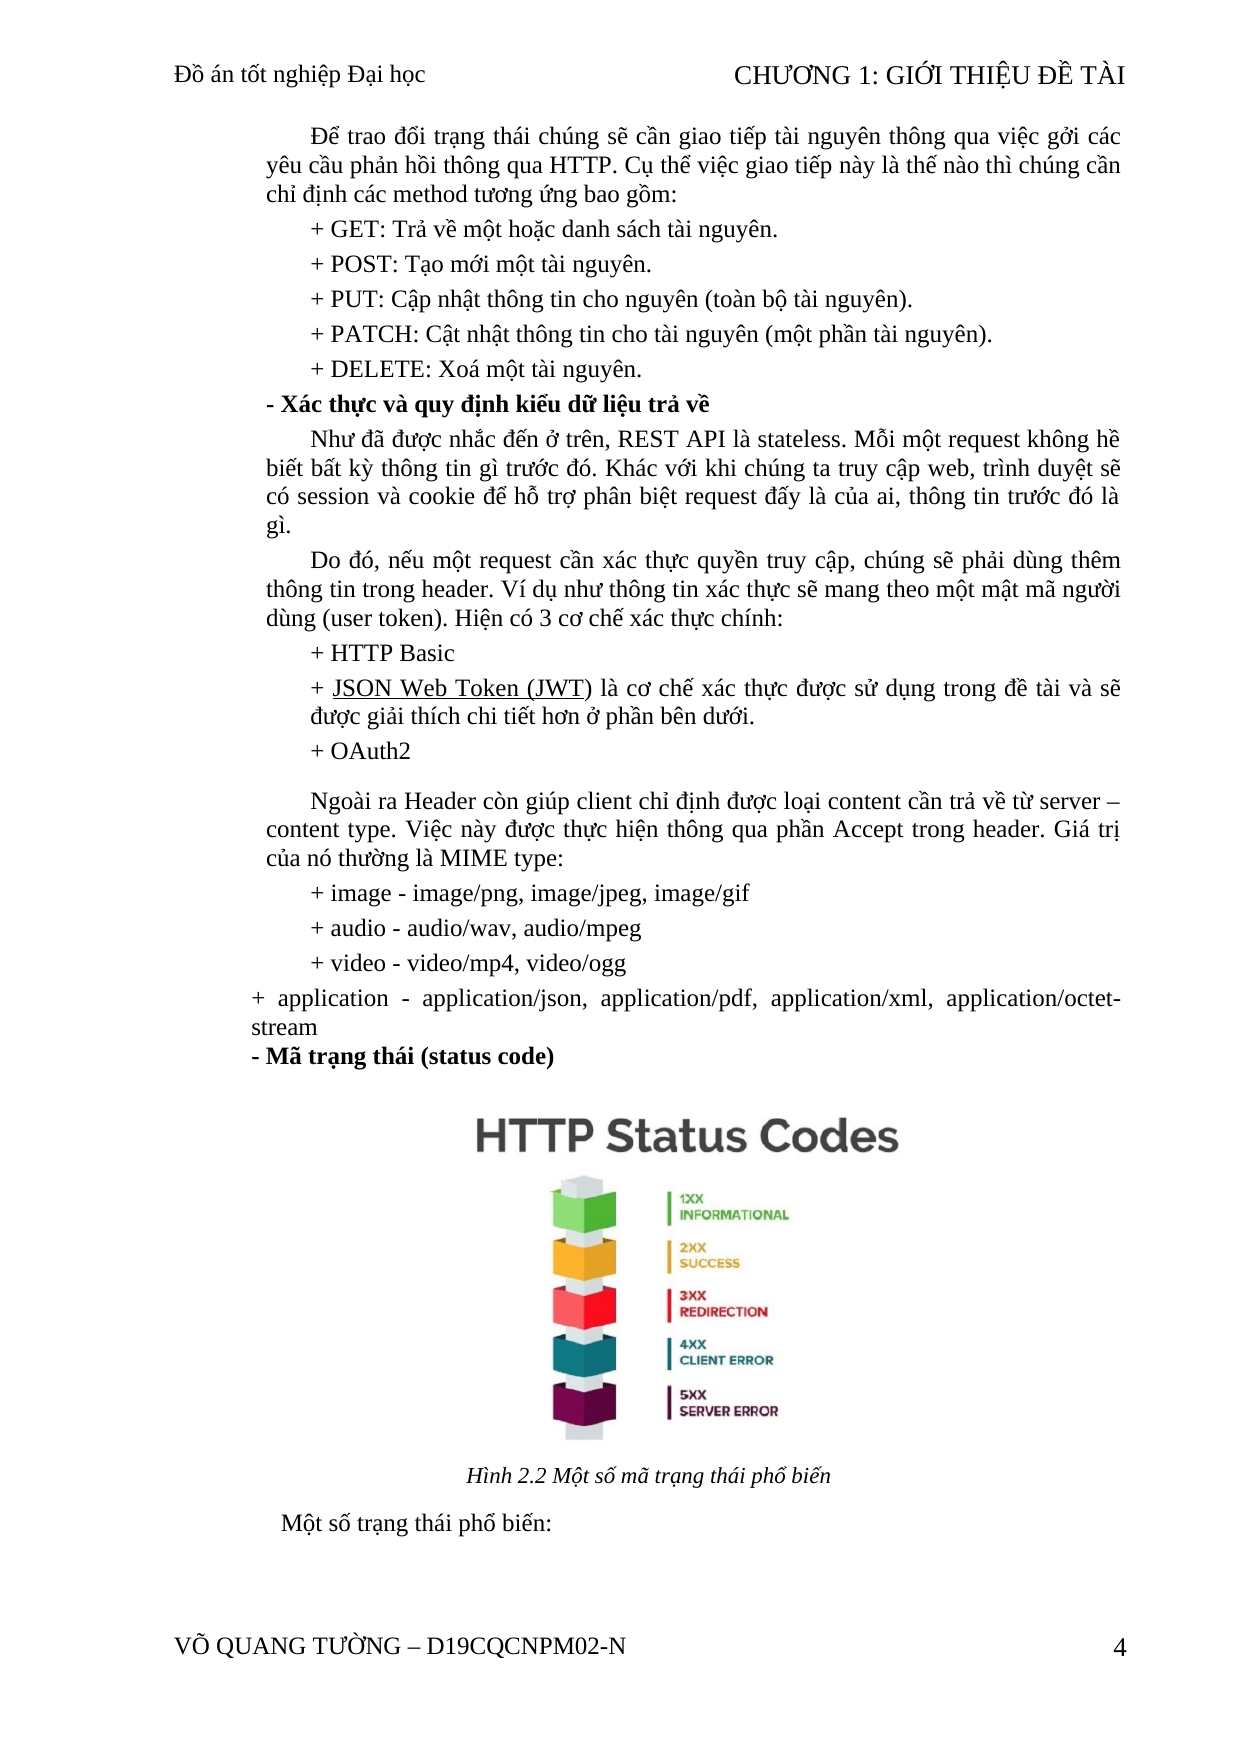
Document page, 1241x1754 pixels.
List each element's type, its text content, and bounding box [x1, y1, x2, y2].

text - Xác thực và quy định kiểu dữ liệu trả về [207, 389, 1122, 418]
text + DELETE: Xoá một tài nguyên. [266, 354, 1122, 383]
text + application - application/json, application/pdf, application/xml, application/octet-stream - Mã trạng thái (status code) [251, 983, 1122, 1069]
text Một số trạng thái phổ biến: [281, 1508, 1122, 1537]
text Hình 2.2 Một số mã trạng thái phổ biến [177, 1462, 1122, 1488]
text + PUT: Cập nhật thông tin cho nguyên (toàn bộ tài nguyên). [266, 284, 1122, 313]
text Ngoài ra Header còn giúp client chỉ định được loại content cần trả về từ server – content type. Việc này được thực hiện thông qua phần Accept trong header. Giá trị của nó thường là MIME type: [266, 786, 1122, 872]
text + OAuth2 [310, 736, 1122, 765]
text + HTTP Basic [310, 638, 1122, 666]
text + video - video/mp4, video/ogg [310, 948, 1122, 977]
text Như đã được nhắc đến ở trên, REST API là stateless. Mỗi một request không hề biết bất kỳ thông tin gì trước đó. Khác với khi chúng ta truy cập web, trình duyệt sẽ có session và cookie để hỗ trợ phân biệt request đấy là của ai, thông tin trước đó là gì. [266, 424, 1122, 539]
text + PATCH: Cật nhật thông tin cho tài nguyên (một phần tài nguyên). [266, 319, 1122, 348]
text Để trao đổi trạng thái chúng sẽ cần giao tiếp tài nguyên thông qua việc gởi các yêu cầu phản hồi thông qua HTTP. Cụ thể việc giao tiếp này là thế nào thì chúng cần chỉ định các method tương ứng bao gồm: [266, 121, 1122, 208]
text + GET: Trả về một hoặc danh sách tài nguyên. [266, 214, 1122, 243]
text + image - image/png, image/jpeg, image/gif [310, 878, 1122, 907]
text + POST: Tạo mới một tài nguyên. [266, 249, 1122, 278]
picture [343, 1075, 1030, 1456]
text Do đó, nếu một request cần xác thực quyền truy cập, chúng sẽ phải dùng thêm thông tin trong header. Ví dụ như thông tin xác thực sẽ mang theo một mật mã người dùng (user token). Hiện có 3 cơ chế xác thực chính: [266, 545, 1122, 631]
text + JSON Web Token (JWT) là cơ chế xác thực được sử dụng trong đề tài và sẽ được giải thích chi tiết hơn ở phần bên dưới. [310, 673, 1122, 730]
text + audio - audio/wav, audio/mpeg [310, 913, 1122, 942]
